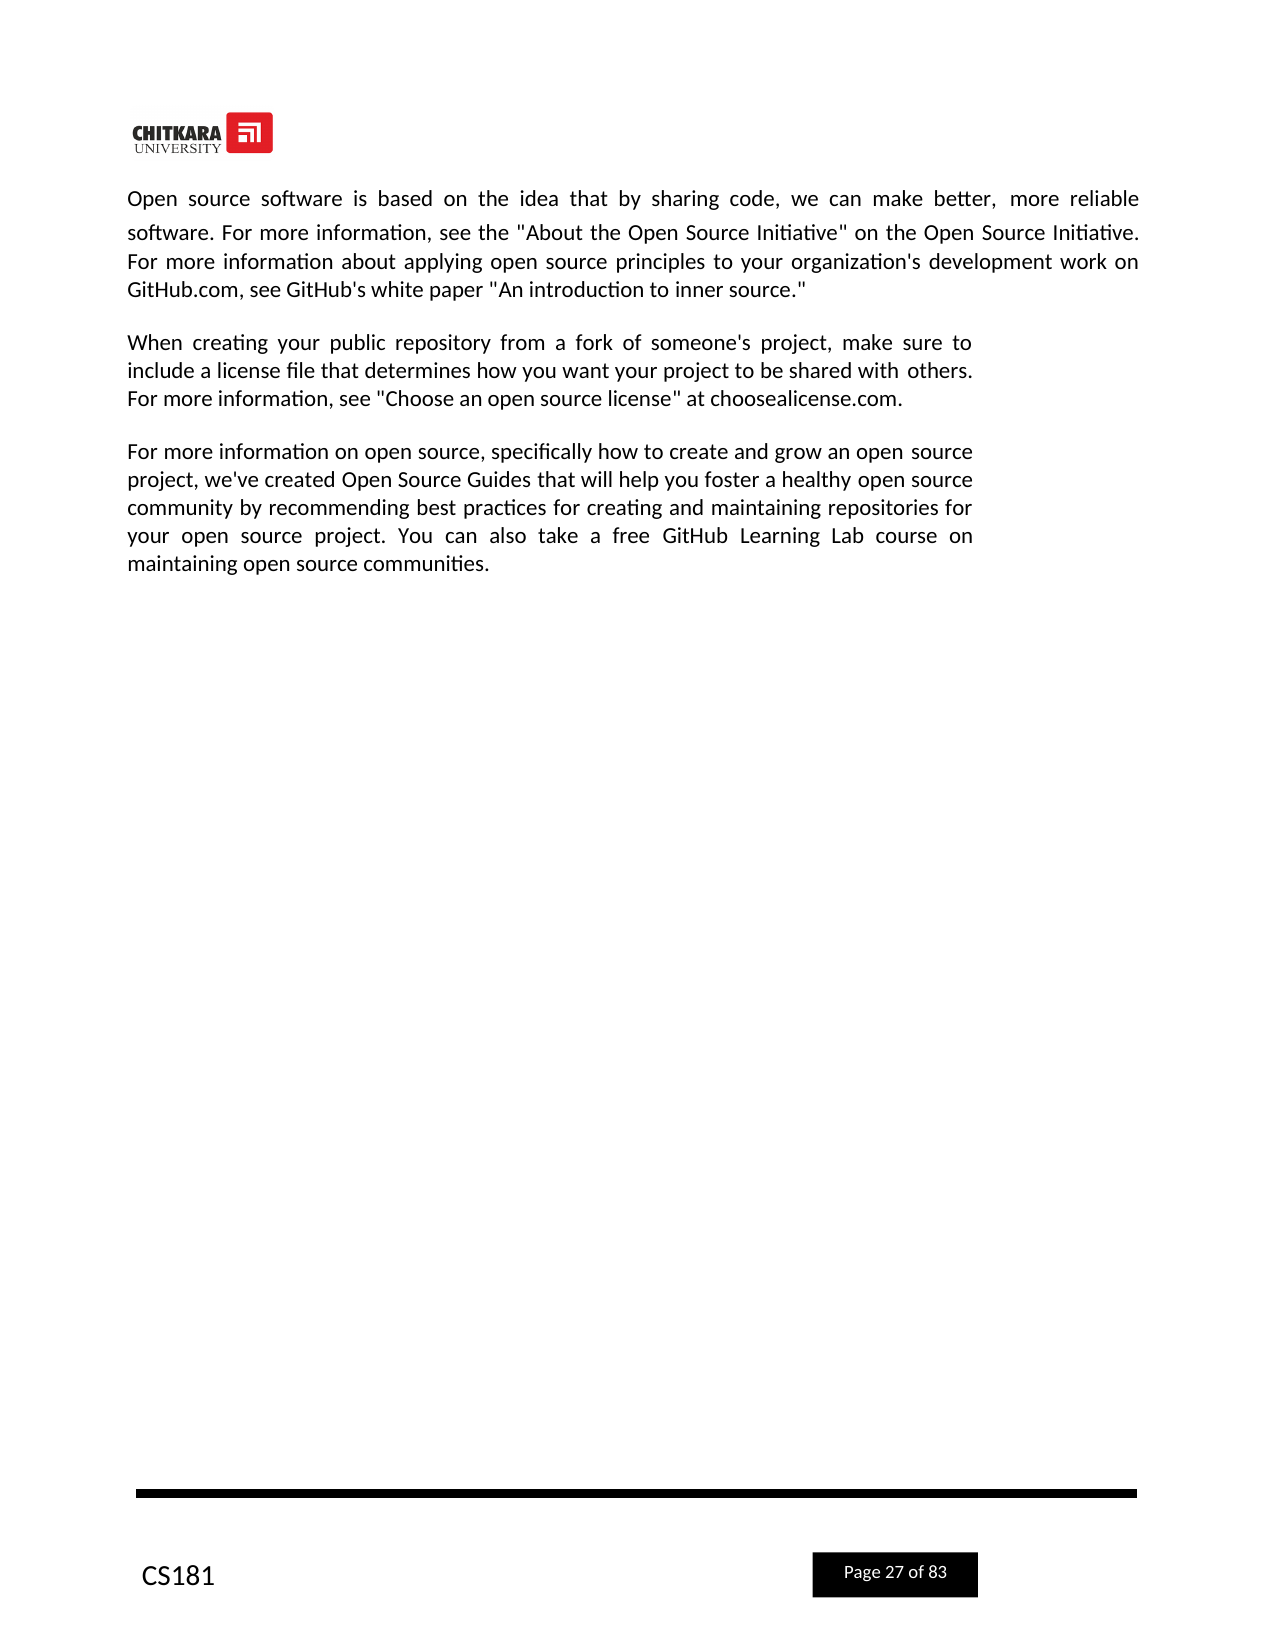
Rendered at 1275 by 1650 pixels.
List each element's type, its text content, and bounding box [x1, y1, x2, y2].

text Open source software is based on the idea that by sharing code, we can make better, more reliable software. For more information, see the "About the Open Source Initiative" on the Open Source Initiative. For more information about applying open source principles to your organization's development work on GitHub.com, see GitHub's white paper "An introduction to inner source." [127, 184, 1139, 303]
text For more information on open source, specifically how to create and grow an open source project, we've created Open Source Guides that will help you foster a healthy open source community by recommending best practices for creating and maintaining repositories for your open source project. You can also take a free GitHub Learning Lab course on maintaining open source communities. [127, 437, 973, 578]
text When creating your public repository from a fork of someone's project, make sure to include a license file that determines how you want your project to be shared with others. For more information, see "Choose an open source license" at choosealicense.com. [127, 328, 973, 412]
picture [130, 105, 275, 161]
